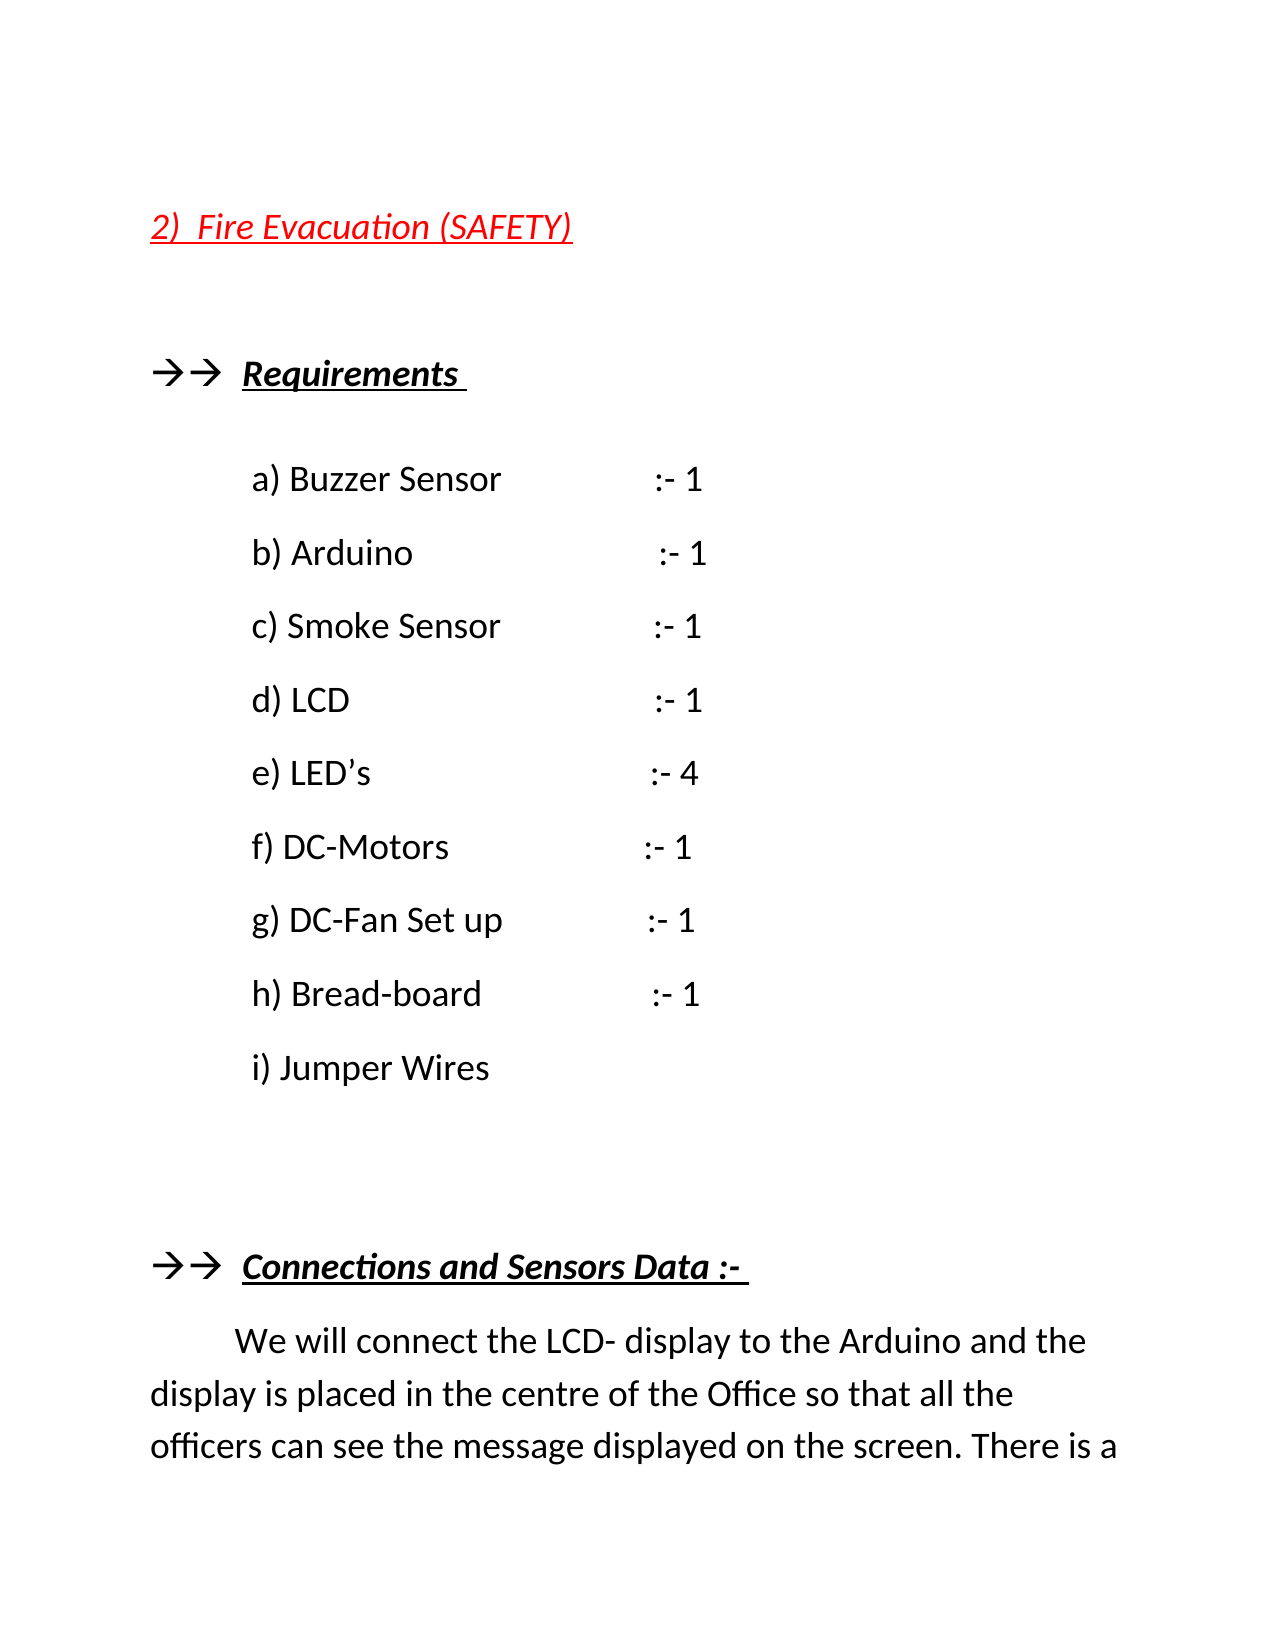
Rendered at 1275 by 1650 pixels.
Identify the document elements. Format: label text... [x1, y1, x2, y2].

text i) Jumper Wires [150, 1043, 1125, 1089]
text 2) Fire Evacuation (SAFETY) [150, 150, 1125, 248]
text Connections and Sensors Data :- [150, 1191, 1125, 1289]
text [150, 1317, 1125, 1468]
text f) DC-Motors :- 1 [150, 823, 1125, 869]
text c) Smoke Sensor :- 1 [150, 602, 1125, 648]
text Requirements a) Buzzer Sensor :- 1 [150, 350, 1125, 501]
text h) Bread-board :- 1 [150, 970, 1125, 1016]
text b) Arduino :- 1 [150, 529, 1125, 574]
text d) LCD :- 1 [150, 676, 1125, 722]
text e) LED’s :- 4 [150, 749, 1125, 795]
text g) DC-Fan Set up :- 1 [150, 896, 1125, 942]
